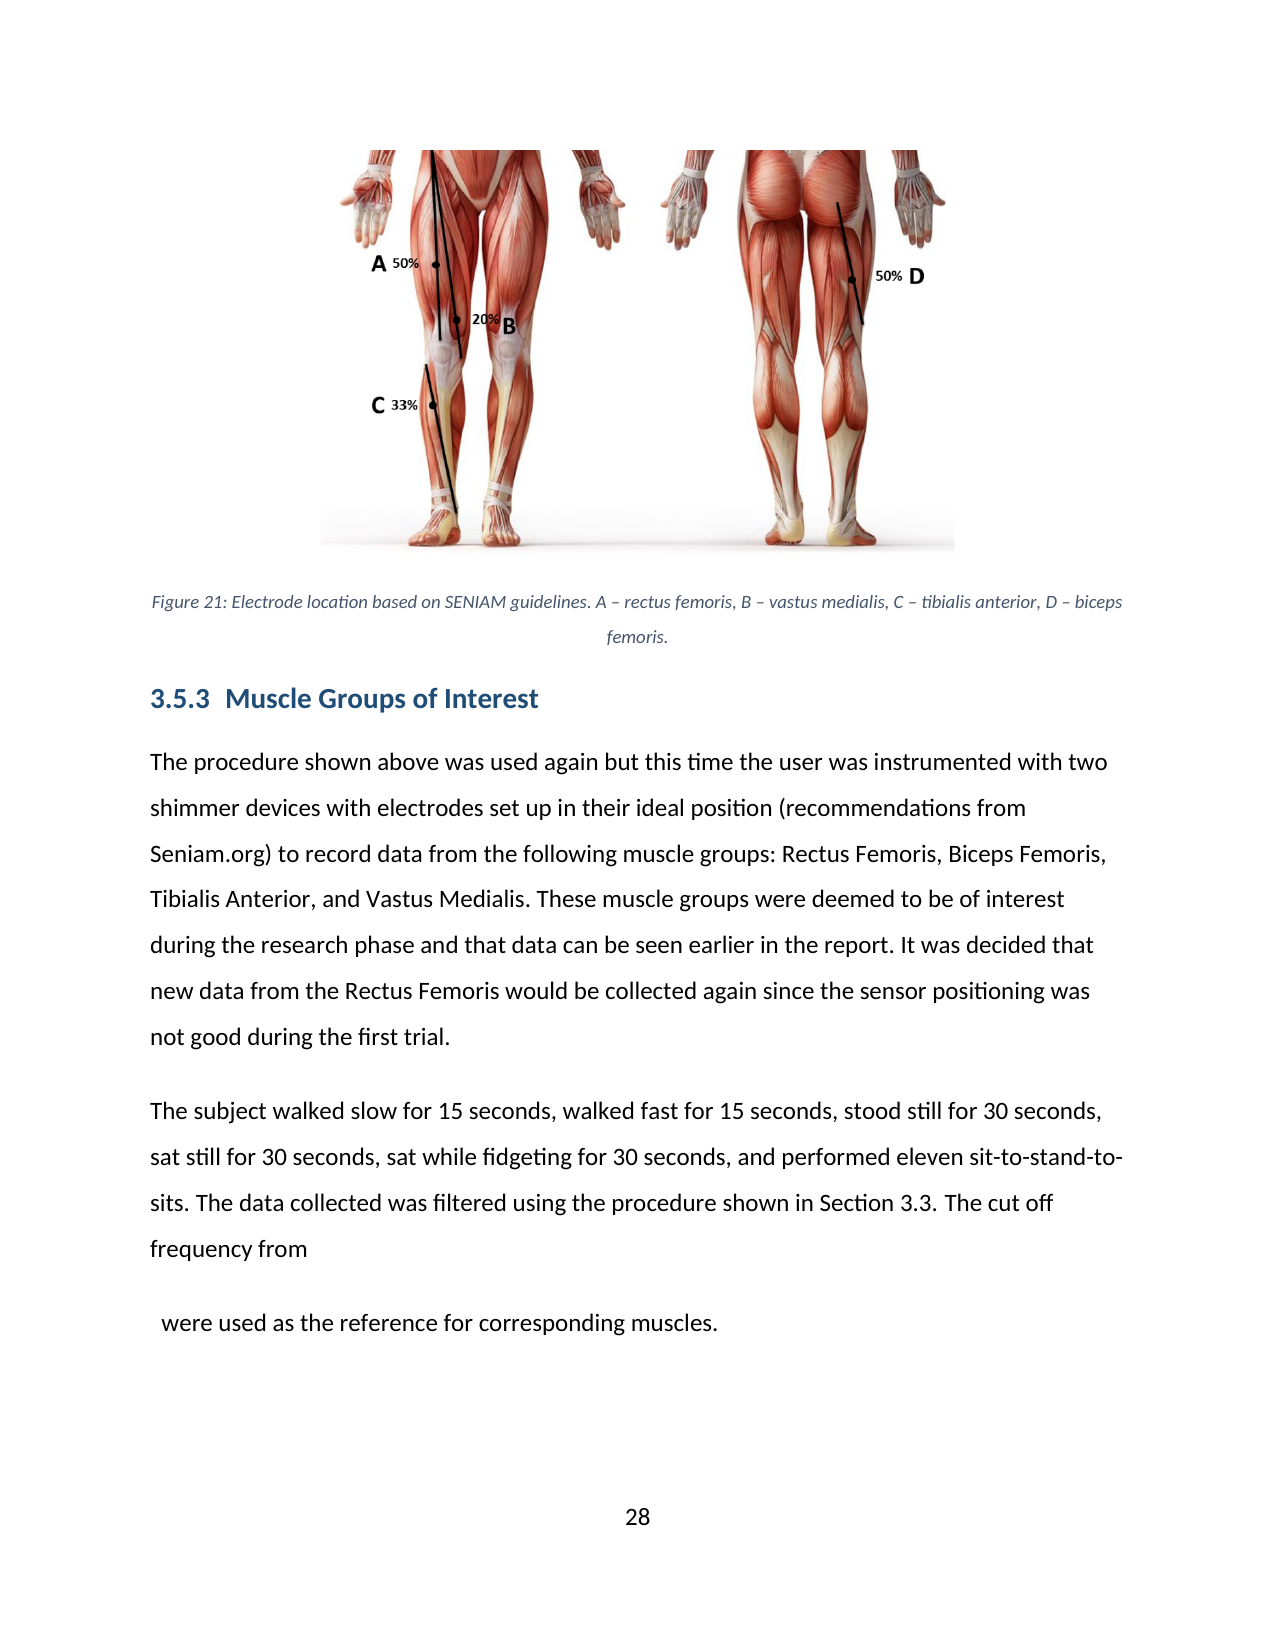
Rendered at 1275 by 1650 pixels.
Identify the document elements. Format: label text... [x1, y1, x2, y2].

text Table 3 were used as the reference for corresponding muscles. [150, 1308, 1125, 1338]
subtitle Muscle Groups of Interest [150, 680, 1125, 716]
picture [320, 150, 955, 563]
text The subject walked slow for 15 seconds, walked fast for 15 seconds, stood still for 30 seconds, sat still for 30 seconds, sat while fidgeting for 30 seconds, and performed eleven sit-to-stand-to-sits. The data collected was filtered using the procedure shown in Section 3.3. The cut off frequency from [150, 1096, 1125, 1263]
text The procedure shown above was used again but this time the user was instrumented with two shimmer devices with electrodes set up in their ideal position (recommendations from Seniam.org) to record data from the following muscle groups: Rectus Femoris, Biceps Femoris, Tibialis Anterior, and Vastus Medialis. These muscle groups were deemed to be of interest during the research phase and that data can be seen earlier in the report. It was decided that new data from the Rectus Femoris would be collected again since the sensor positioning was not good during the first trial. [150, 746, 1125, 1051]
